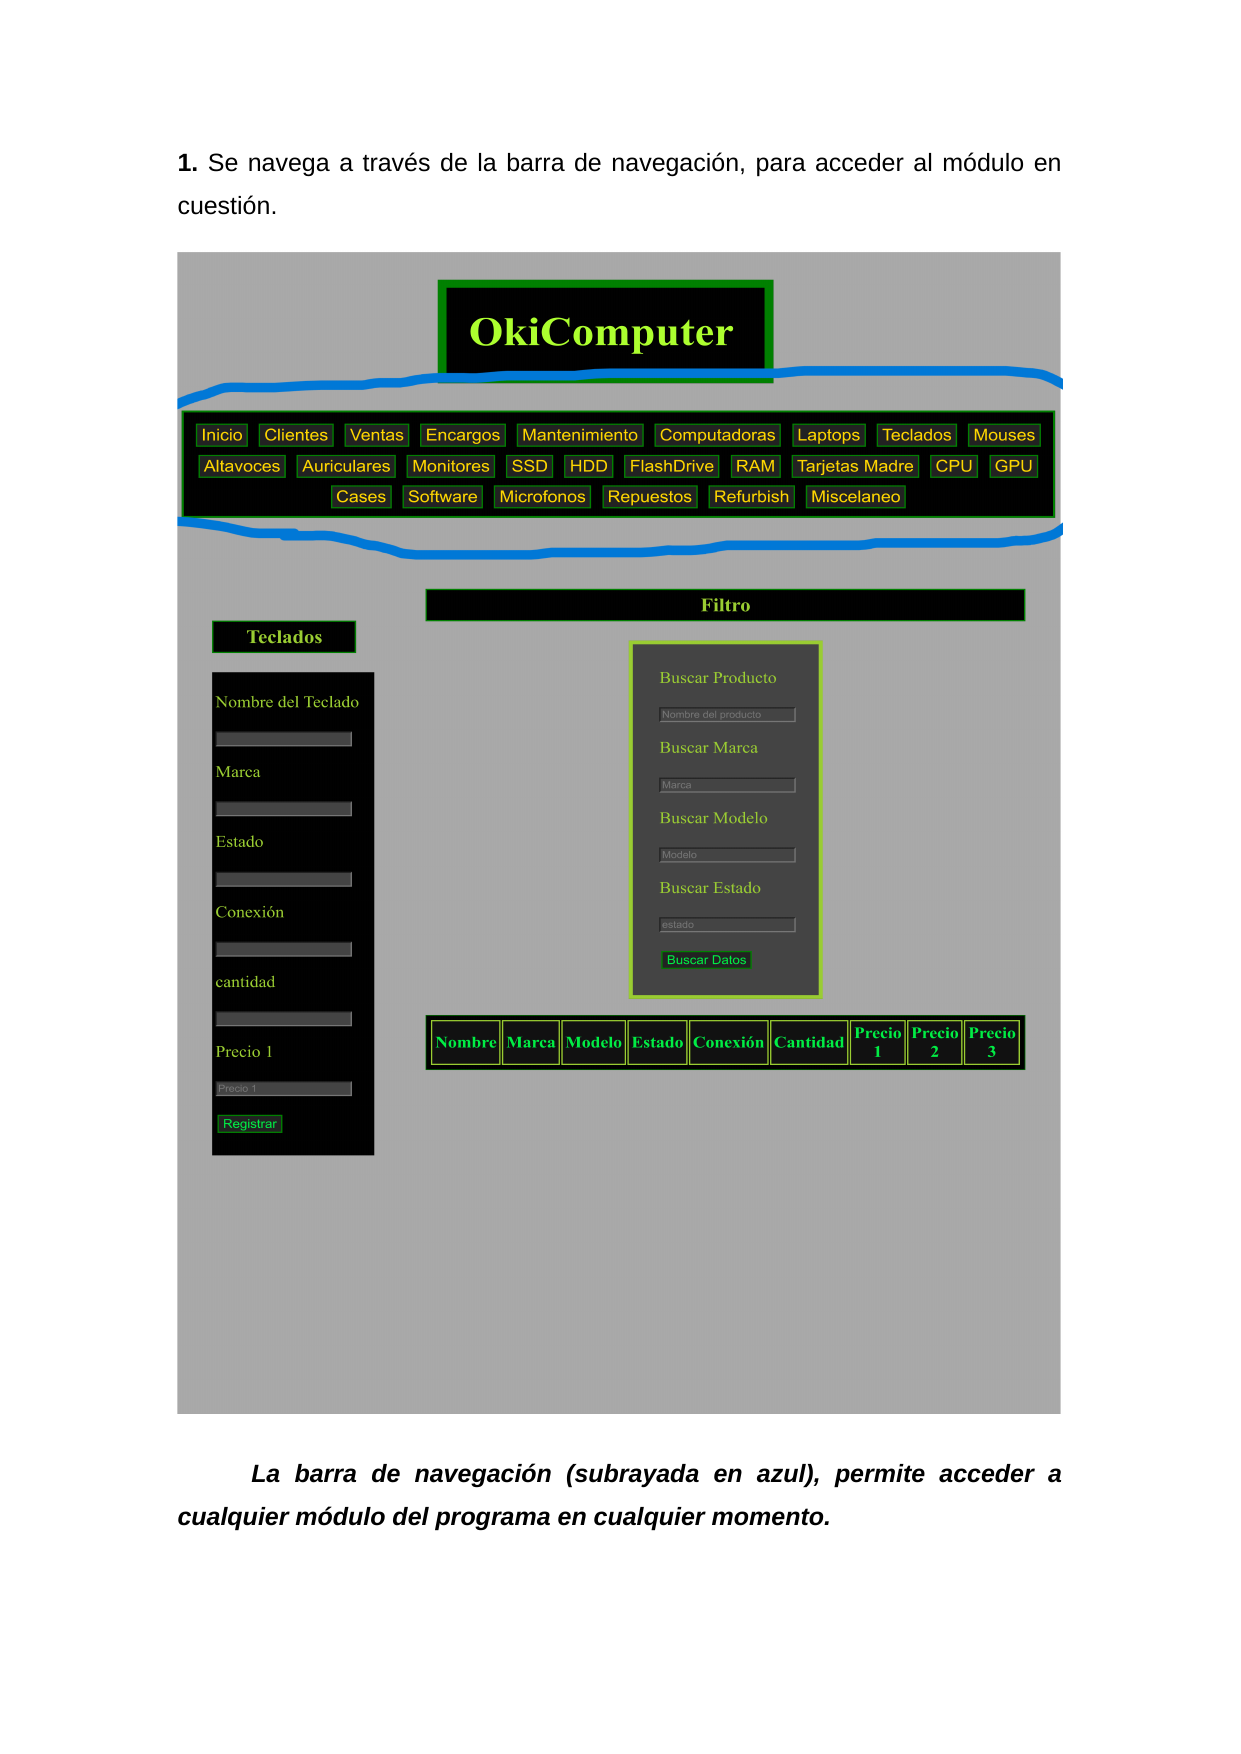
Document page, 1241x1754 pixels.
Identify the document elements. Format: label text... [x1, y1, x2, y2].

text La barra de navegación (subrayada en azul), permite acceder a cualquier módulo del programa en cualquier momento. [177, 1414, 1063, 1531]
picture [177, 250, 1063, 1414]
text 1. Se navega a través de la barra de navegación, para acceder al módulo en cuestión. [177, 148, 1063, 219]
